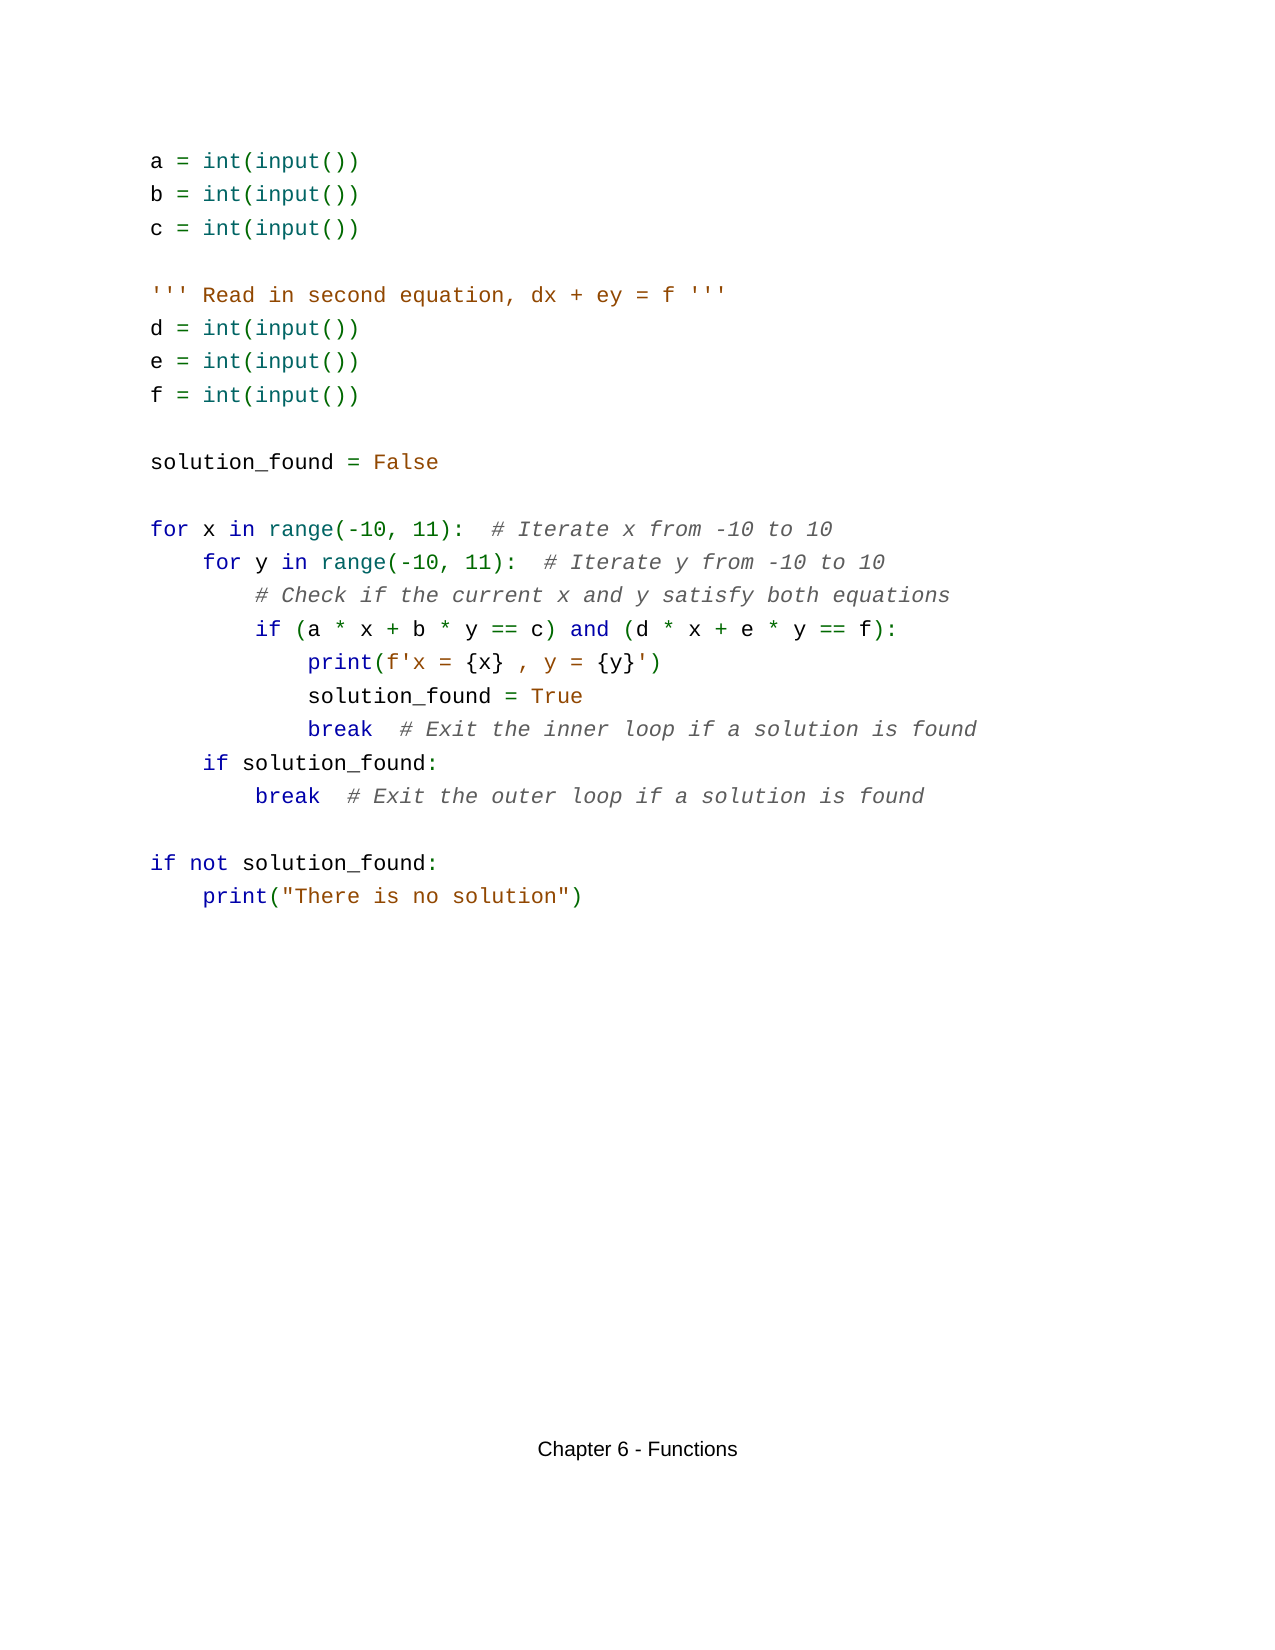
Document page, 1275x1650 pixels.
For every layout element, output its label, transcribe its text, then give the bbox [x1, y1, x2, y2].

text f = int(input()) [150, 384, 1125, 409]
text if not solution_found: [150, 852, 1125, 877]
text b = int(input()) [150, 183, 1125, 208]
text e = int(input()) [150, 351, 1125, 375]
text for x in range(-10, 11): # Iterate x from -10 to 10 [150, 518, 1125, 543]
text for y in range(-10, 11): # Iterate y from -10 to 10 [150, 551, 1125, 576]
text print("There is no solution") [150, 886, 1125, 910]
text ''' Read in second equation, dx + ey = f ''' [150, 284, 1125, 308]
text if solution_found: [150, 752, 1125, 777]
text d = int(input()) [150, 317, 1125, 342]
text if (a * x + b * y == c) and (d * x + e * y == f): [150, 618, 1125, 643]
text solution_found = False [150, 451, 1125, 476]
text break # Exit the inner loop if a solution is found [150, 718, 1125, 743]
text solution_found = True [150, 685, 1125, 710]
text break # Exit the outer loop if a solution is found [150, 785, 1125, 810]
text Chapter 6 - Functions [150, 1437, 1125, 1461]
text c = int(input()) [150, 217, 1125, 242]
text print(f'x = {x} , y = {y}') [150, 652, 1125, 676]
text a = int(input()) [150, 150, 1125, 175]
text # Check if the current x and y satisfy both equations [150, 585, 1125, 609]
